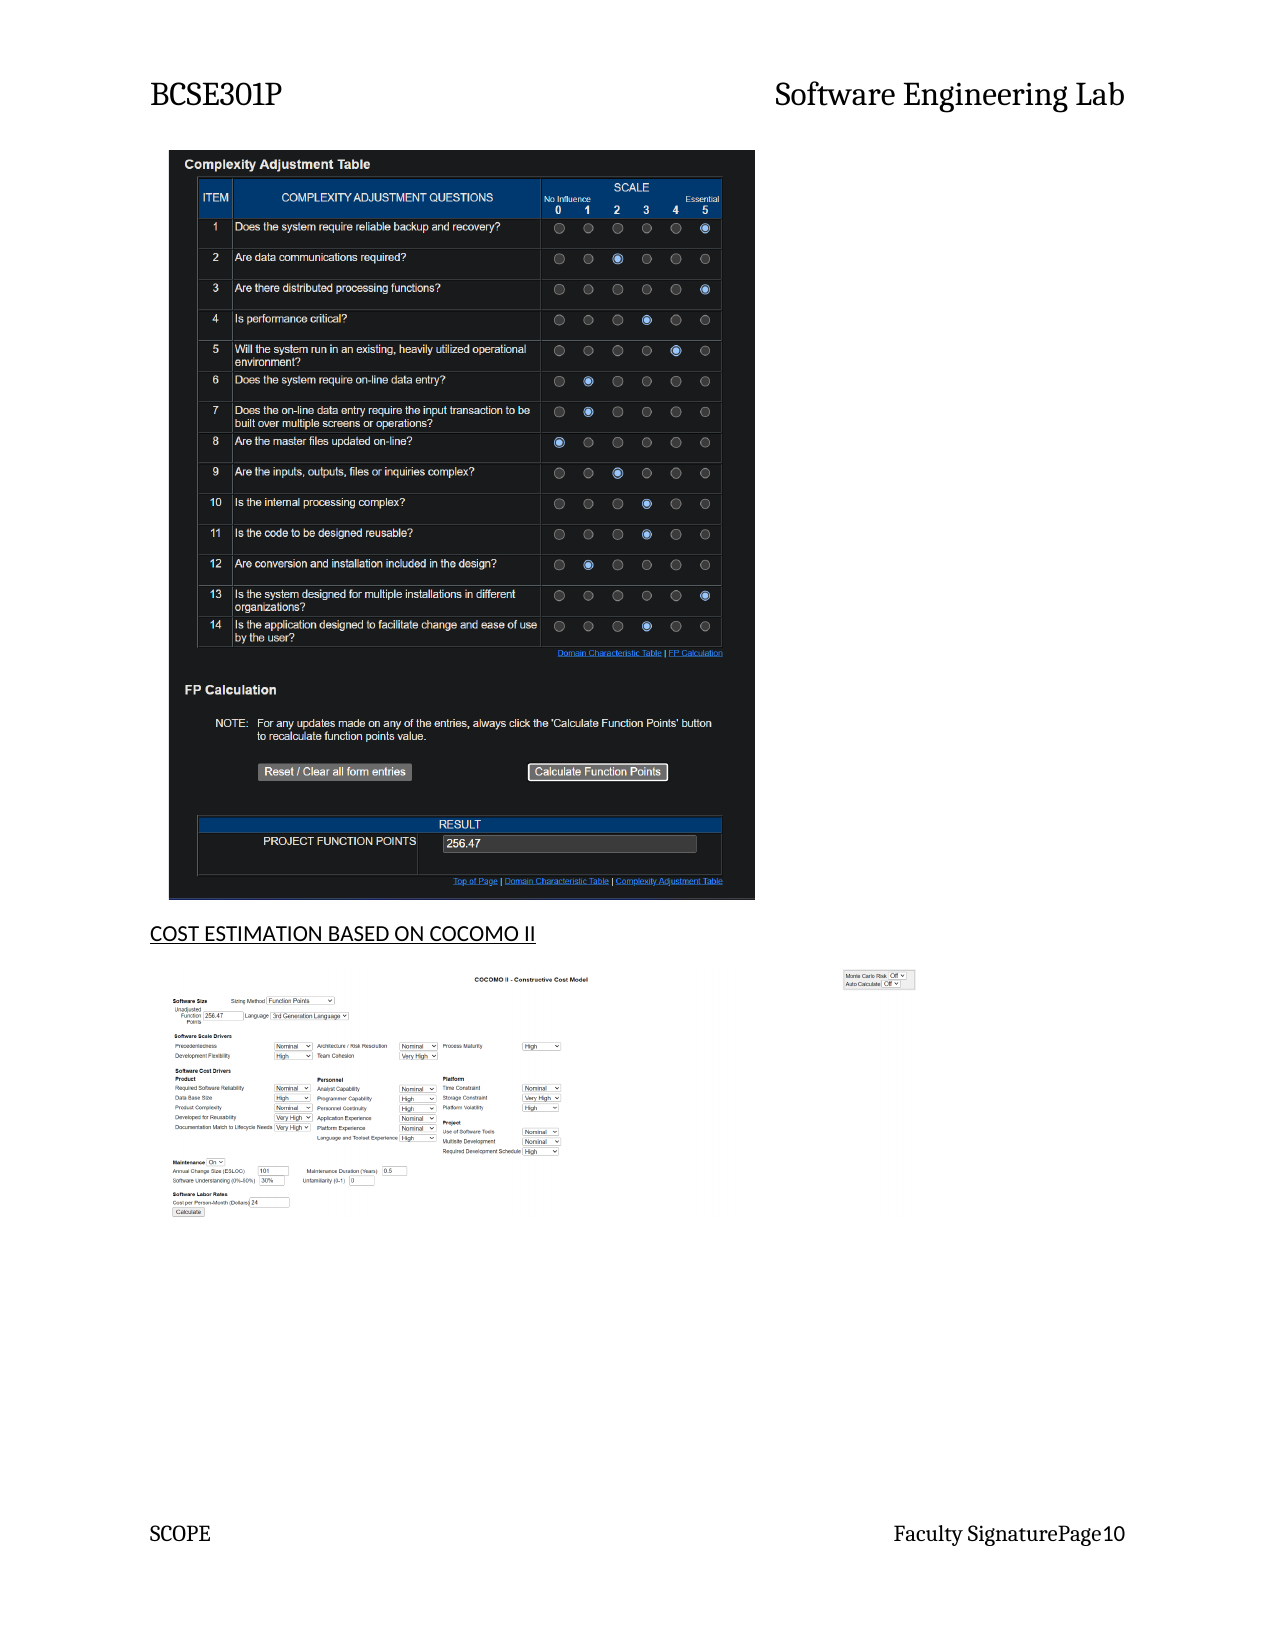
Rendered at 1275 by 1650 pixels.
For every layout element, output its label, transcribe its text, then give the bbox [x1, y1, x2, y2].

text COST ESTIMATION BASED ON COCOMO II [150, 919, 1125, 947]
